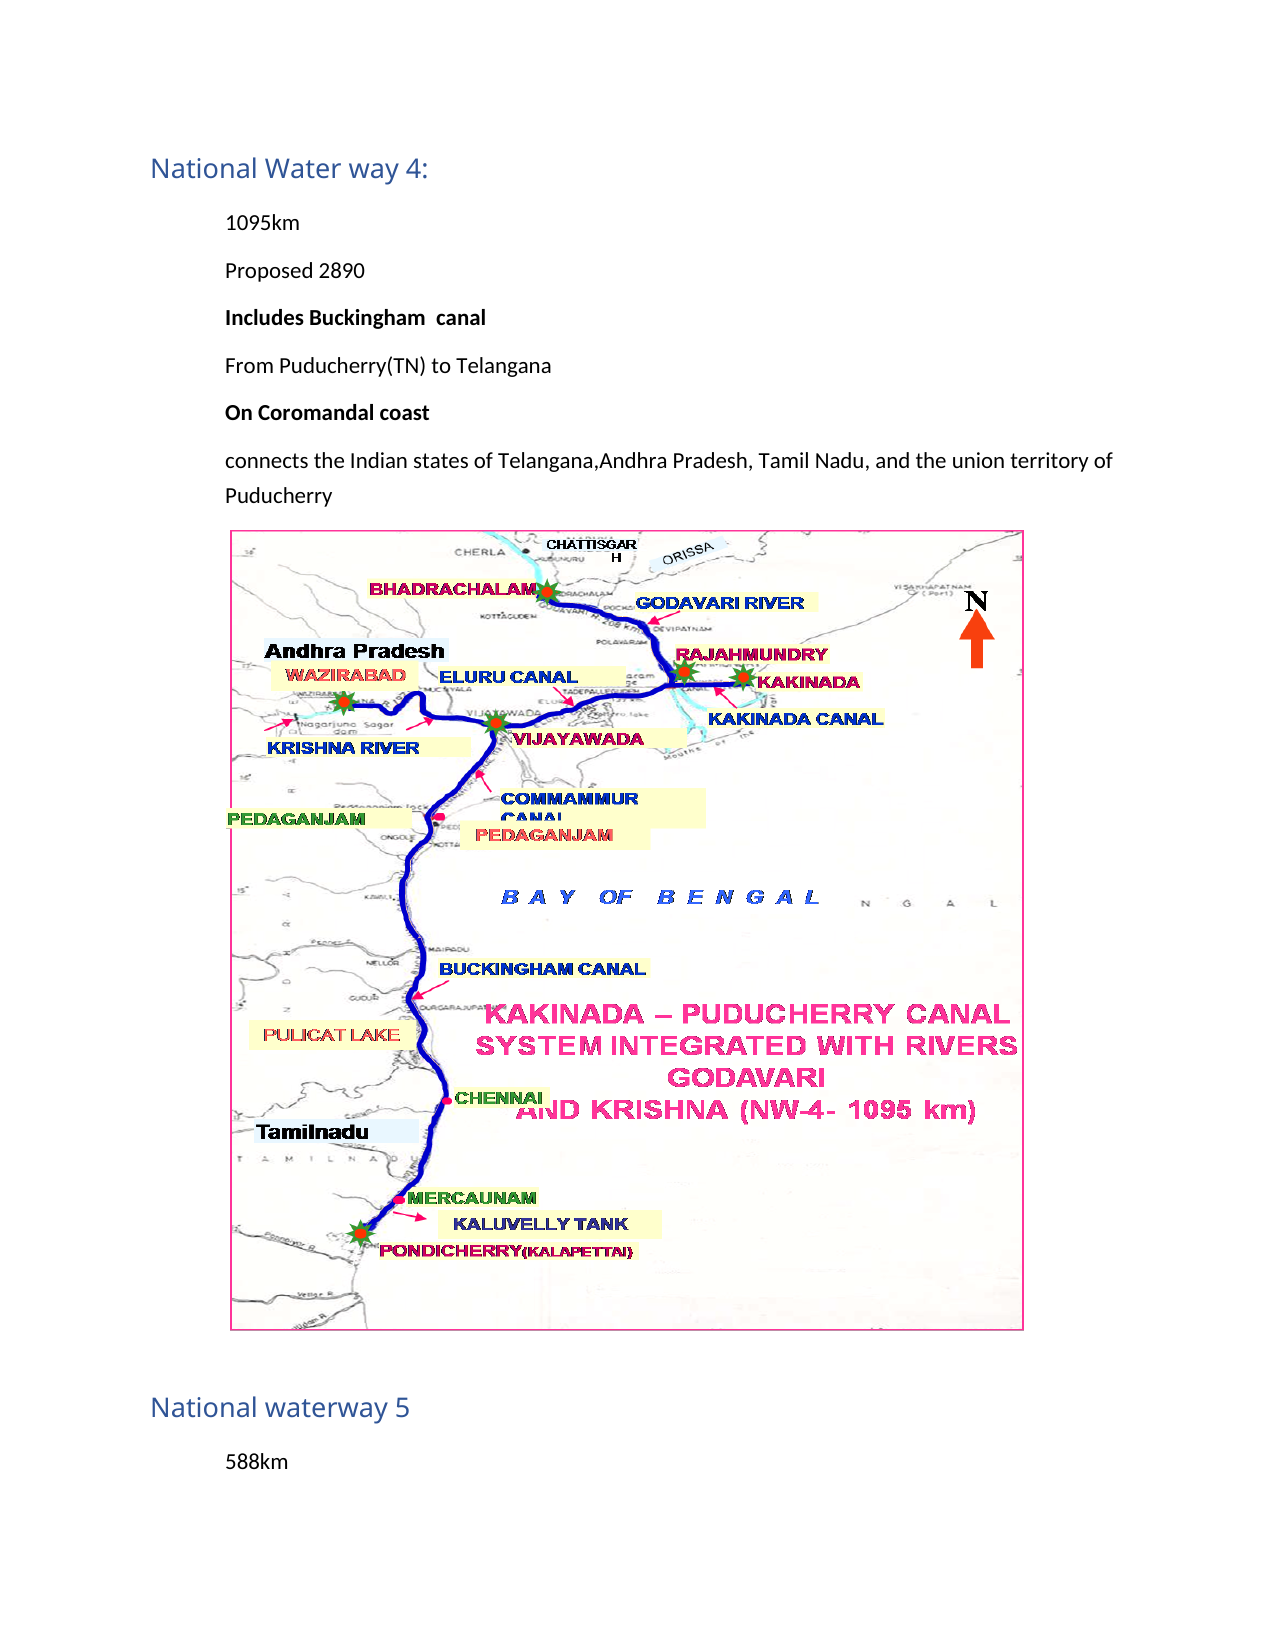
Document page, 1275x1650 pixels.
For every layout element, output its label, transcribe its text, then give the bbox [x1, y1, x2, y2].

text 1095km [150, 208, 1125, 237]
text Proposed 2890 [150, 256, 1125, 284]
text From Puducherry(TN) to Telangana [150, 351, 1125, 379]
text connects the Indian states of Telangana,Andhra Pradesh, Tamil Nadu, and the union territory of Puducherry [225, 446, 1125, 509]
subtitle National waterway 5 [150, 1389, 1125, 1426]
text On Coromandal coast [150, 398, 1125, 427]
text Includes Buckingham canal [150, 303, 1125, 332]
picture [225, 528, 1025, 1331]
text 588km [150, 1447, 1125, 1475]
subtitle National Water way 4: [150, 150, 1125, 187]
